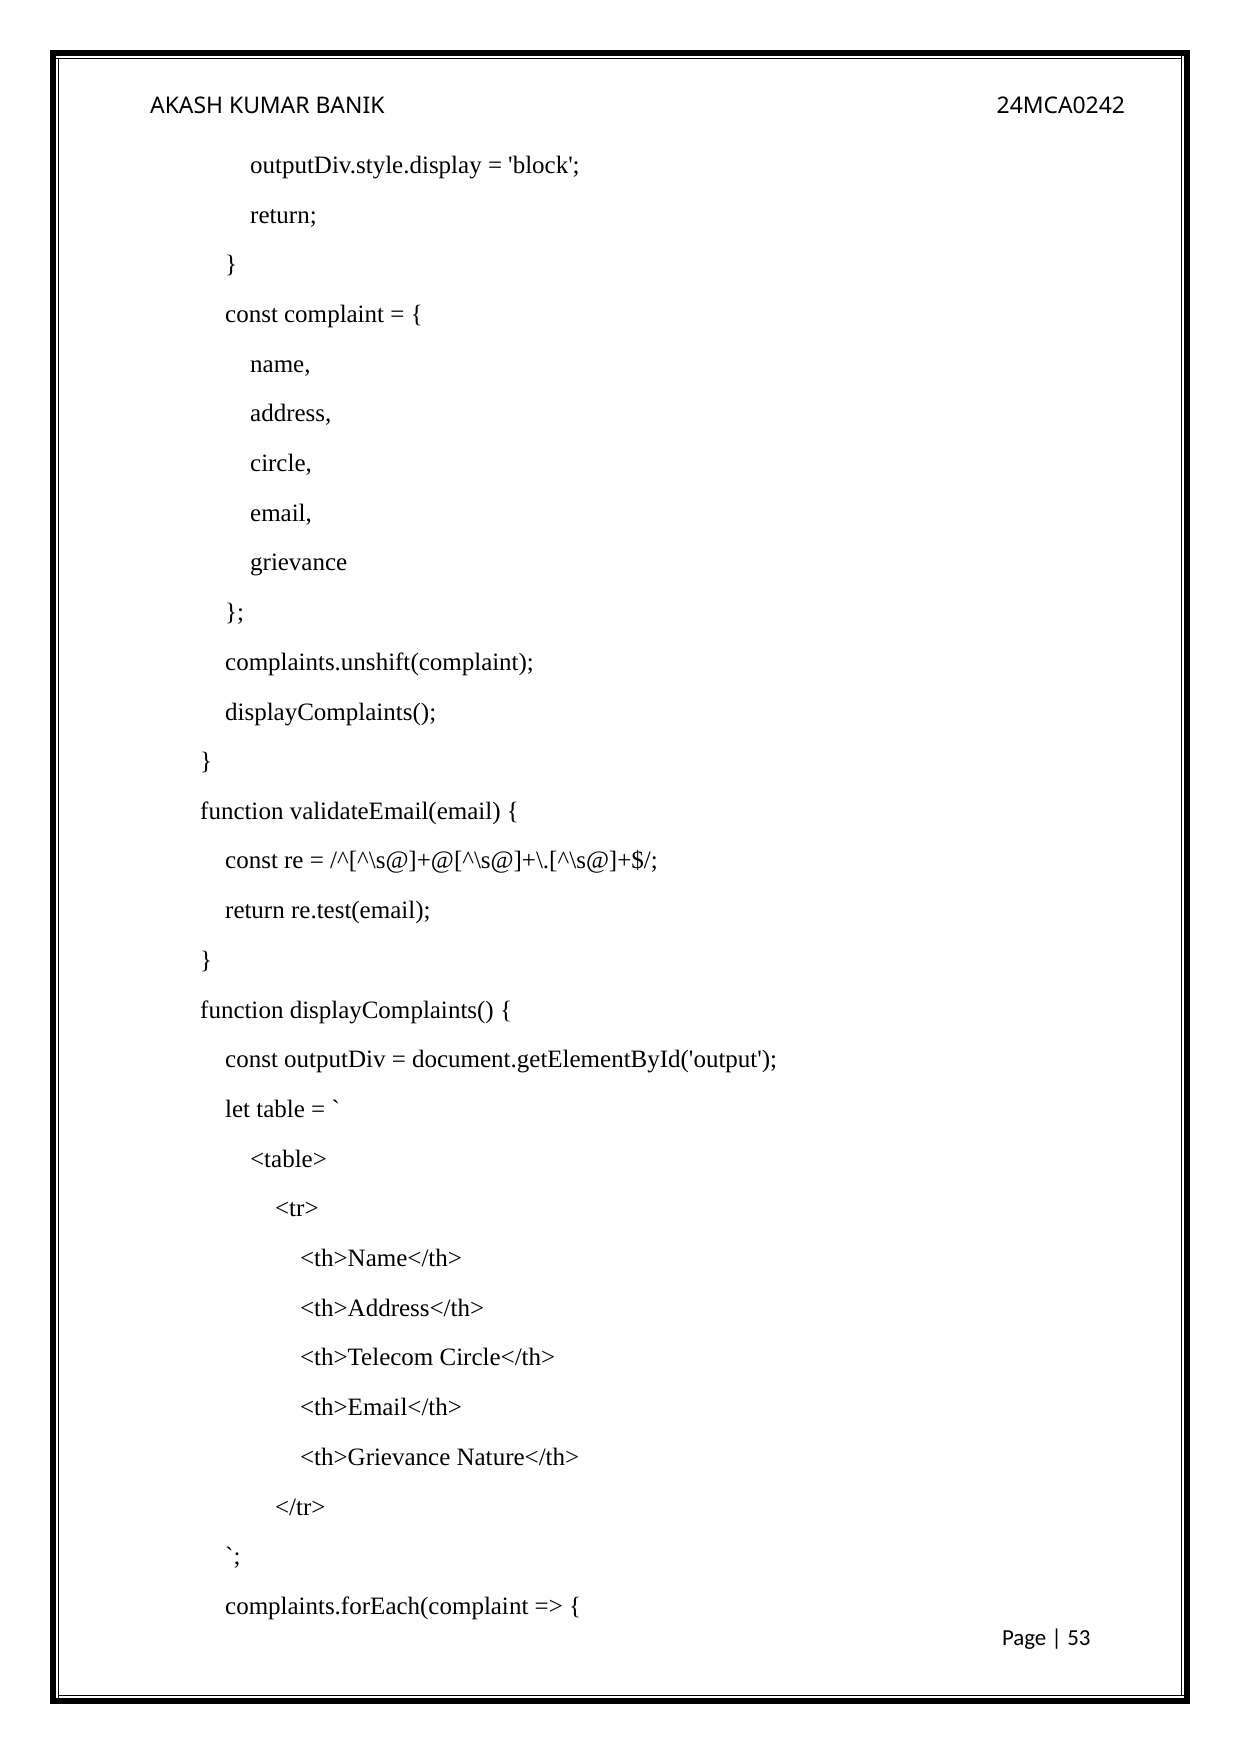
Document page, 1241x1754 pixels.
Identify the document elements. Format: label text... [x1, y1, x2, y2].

text return; [150, 200, 1090, 228]
text <table> [150, 1144, 1090, 1172]
text } [150, 945, 1090, 974]
text name, [150, 349, 1090, 377]
text complaints.forEach(complaint => { [150, 1591, 1090, 1620]
text email, [150, 498, 1090, 527]
text <th>Name</th> [150, 1243, 1090, 1272]
text } [150, 746, 1090, 775]
text </tr> [150, 1492, 1090, 1520]
text displayComplaints(); [150, 697, 1090, 725]
text return re.test(email); [150, 895, 1090, 924]
text const complaint = { [150, 299, 1090, 328]
text let table = ` [150, 1094, 1090, 1123]
text `; [150, 1541, 1090, 1570]
text <th>Email</th> [150, 1392, 1090, 1421]
text <th>Telecom Circle</th> [150, 1342, 1090, 1371]
text complaints.unshift(complaint); [150, 647, 1090, 676]
text const outputDiv = document.getElementById('output'); [150, 1044, 1090, 1073]
text <th>Grievance Nature</th> [150, 1442, 1090, 1471]
text <tr> [150, 1193, 1090, 1222]
text circle, [150, 448, 1090, 477]
text } [150, 249, 1090, 278]
text <th>Address</th> [150, 1293, 1090, 1322]
text function validateEmail(email) { [150, 796, 1090, 825]
text function displayComplaints() { [150, 995, 1090, 1023]
text grievance [150, 547, 1090, 576]
text }; [150, 597, 1090, 626]
text address, [150, 398, 1090, 427]
text const re = /^[^\s@]+@[^\s@]+\.[^\s@]+$/; [150, 846, 1090, 874]
text outputDiv.style.display = 'block'; [150, 150, 1090, 179]
